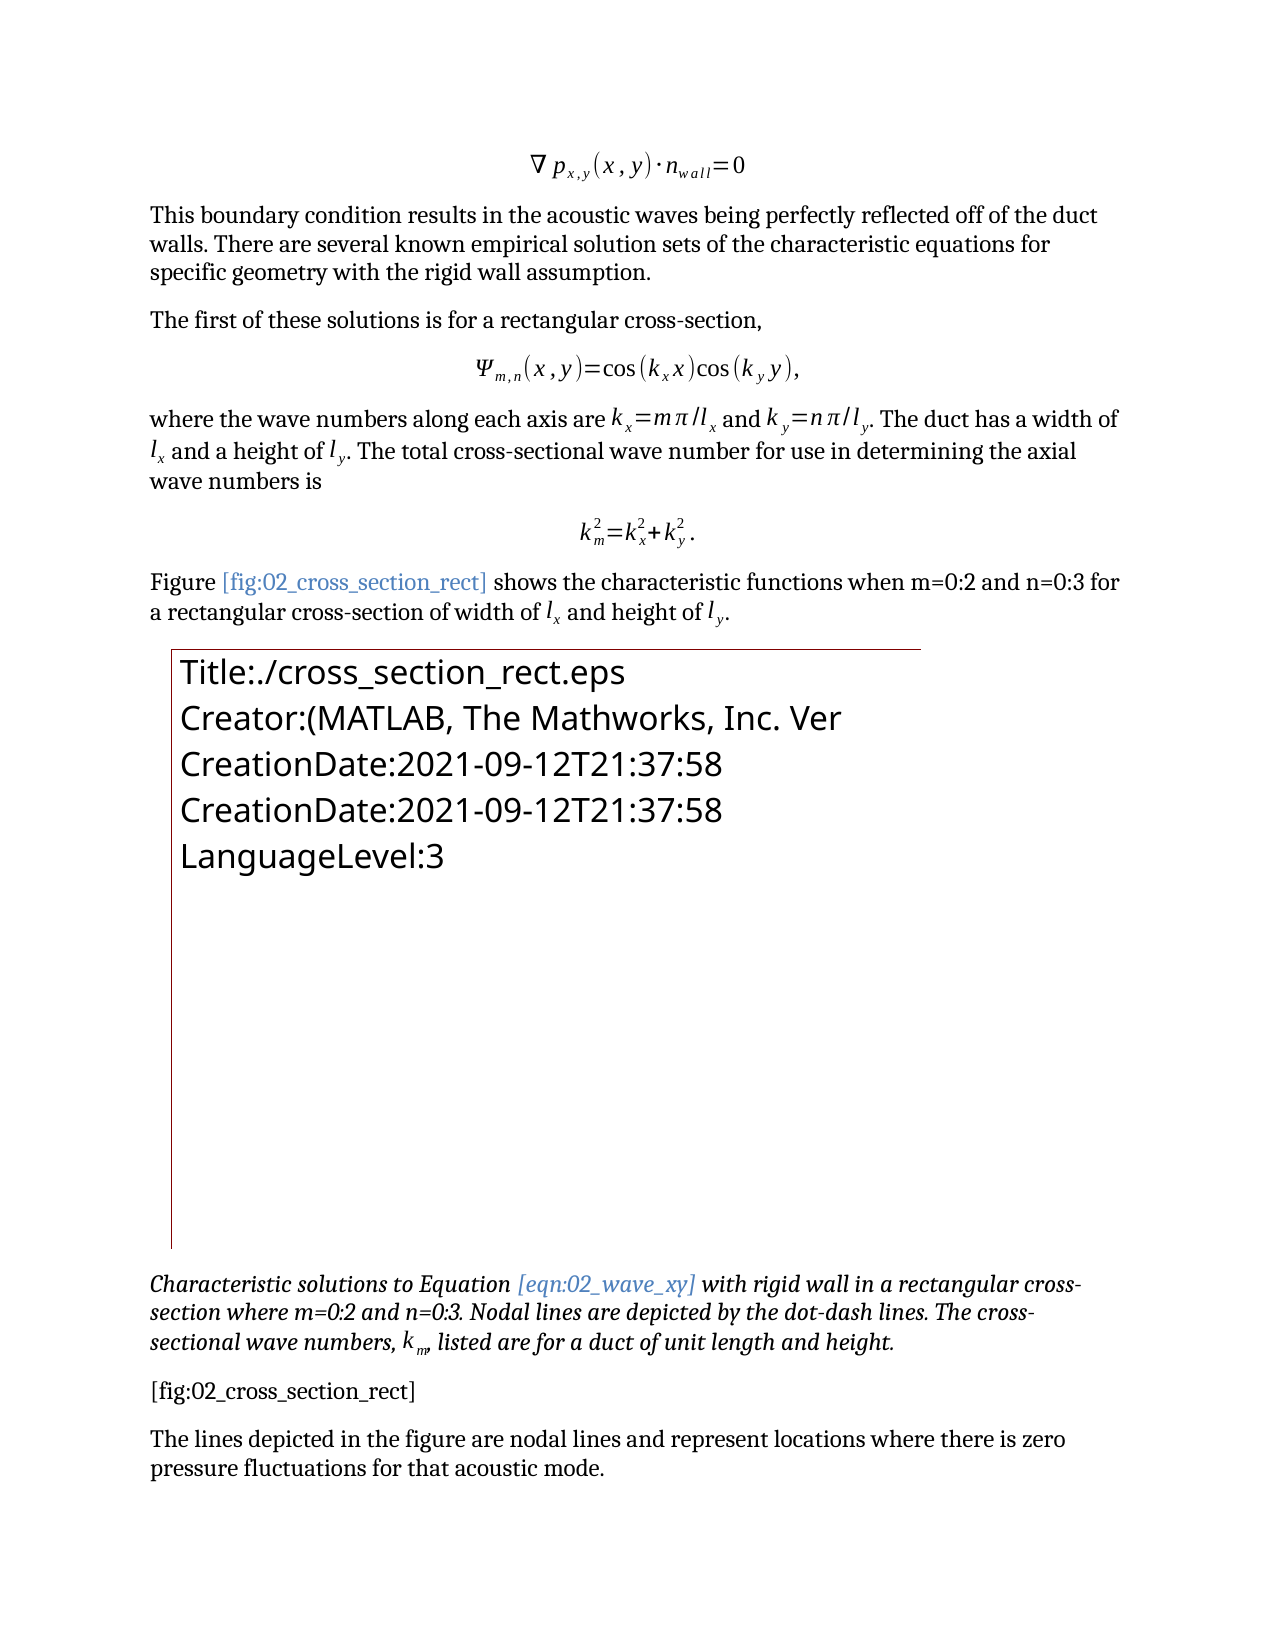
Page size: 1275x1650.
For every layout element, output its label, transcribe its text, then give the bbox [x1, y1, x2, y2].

text where the wave numbers along each axis are and . The duct has a width of and a height of . The total cross-sectional wave number for use in determining the axial wave numbers is [150, 404, 1125, 495]
text Figure [fig:02_cross_section_rect] shows the characteristic functions when m=0:2 and n=0:3 for a rectangular cross-section of width of and height of . [150, 568, 1125, 628]
text The lines depicted in the figure are nodal lines and represent locations where there is zero pressure fluctuations for that acoustic mode. [150, 1425, 1125, 1482]
text Characteristic solutions to Equation [eqn:02_wave_xy] with rigid wall in a rectangular cross-section where m=0:2 and n=0:3. Nodal lines are depicted by the dot-dash lines. The cross-sectional wave numbers, , listed are for a duct of unit length and height. [150, 1269, 1125, 1358]
text The first of these solutions is for a rectangular cross-section, [150, 306, 1125, 334]
text [fig:02_cross_section_rect] [150, 1377, 1125, 1406]
text This boundary condition results in the acoustic waves being perfectly reflected off of the duct walls. There are several known empirical solution sets of the characteristic equations for specific geometry with the rigid wall assumption. [150, 201, 1125, 287]
